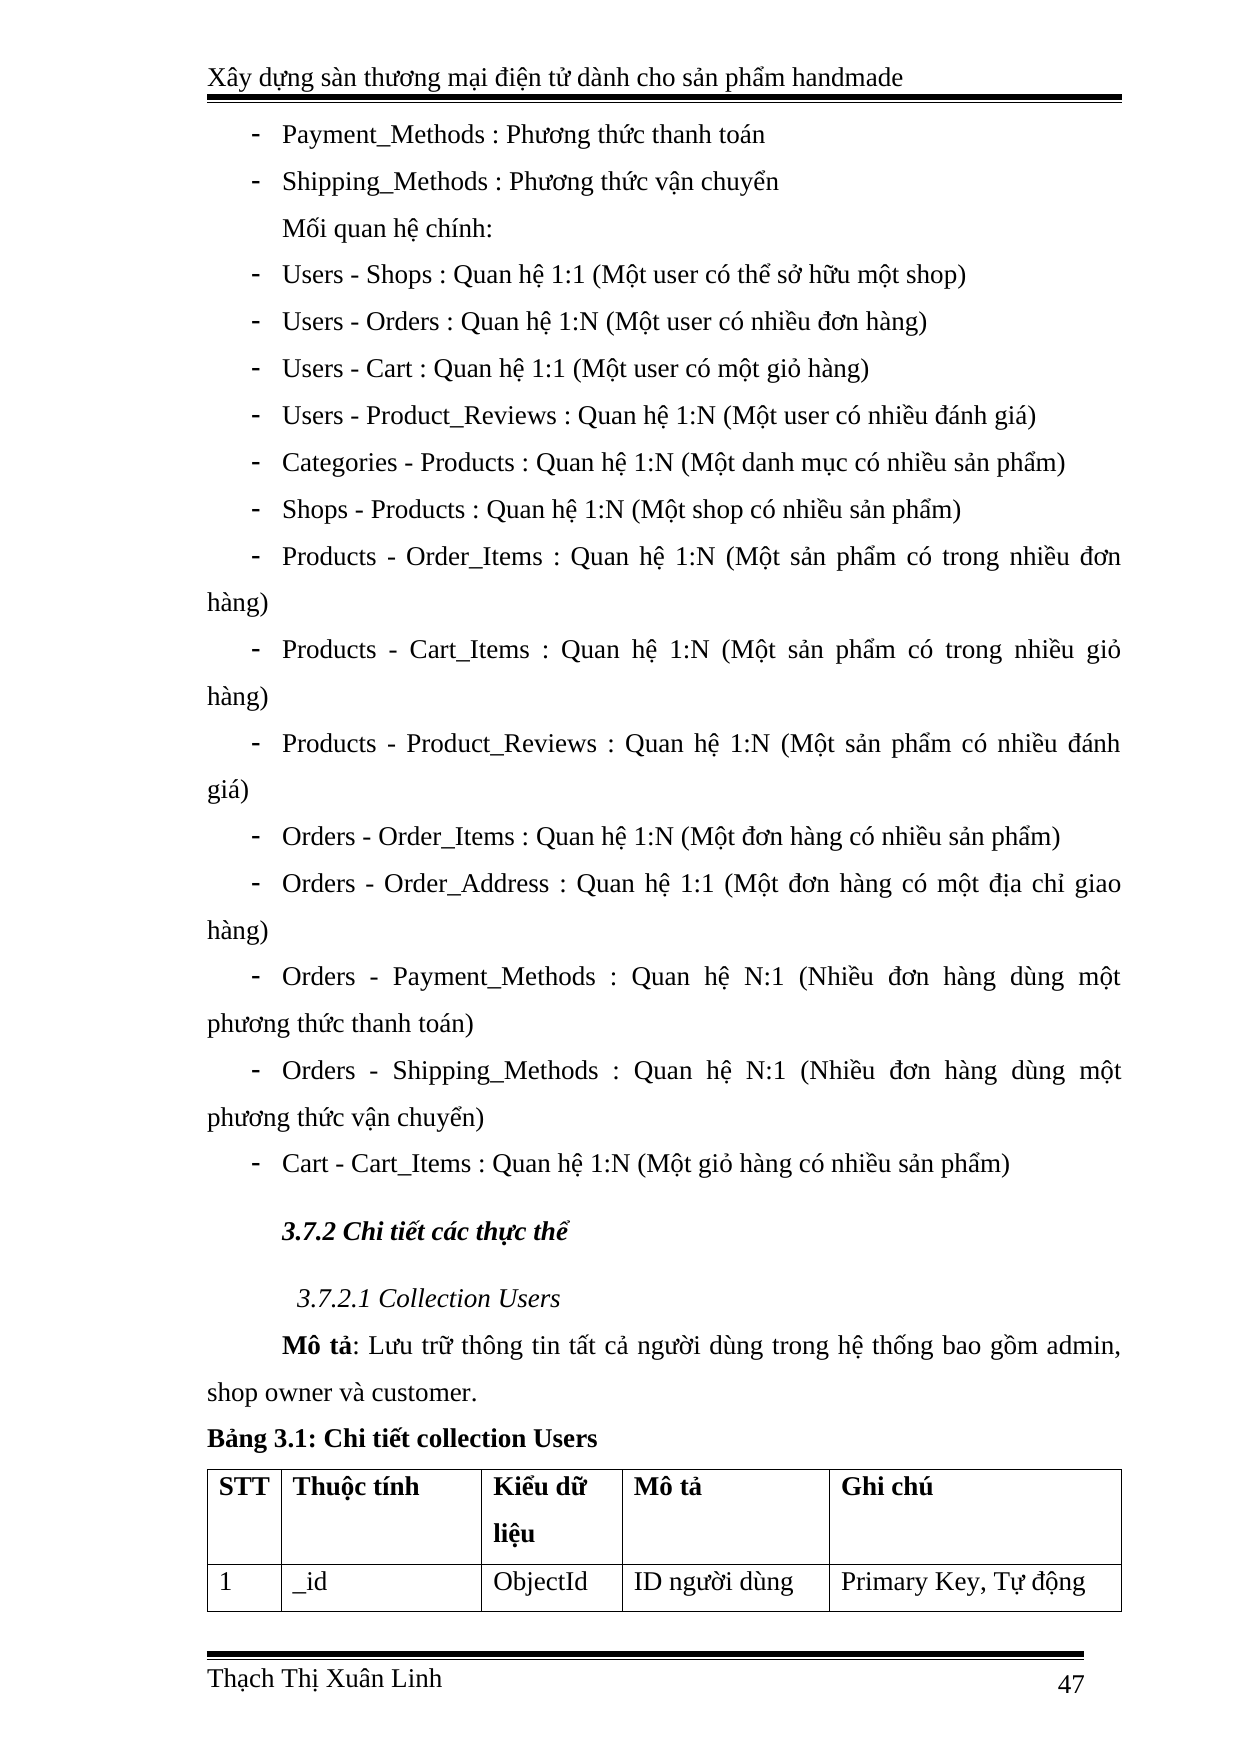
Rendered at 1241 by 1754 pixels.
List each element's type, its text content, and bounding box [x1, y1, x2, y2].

list Products - Cart_Items : Quan hệ 1:N (Một sản phẩm có trong nhiều giỏ hàng) [207, 633, 1122, 711]
list Cart - Cart_Items : Quan hệ 1:N (Một giỏ hàng có nhiều sản phẩm) [207, 1147, 1122, 1178]
table_header Kiểu dữ liệu [482, 1470, 622, 1563]
table_header Ghi chú [830, 1470, 1121, 1563]
list Users - Product_Reviews : Quan hệ 1:N (Một user có nhiều đánh giá) [207, 399, 1122, 430]
list Categories - Products : Quan hệ 1:N (Một danh mục có nhiều sản phẩm) [207, 446, 1122, 477]
text Mô tả: Lưu trữ thông tin tất cả người dùng trong hệ thống bao gồm admin, shop owner và customer. [207, 1329, 1122, 1407]
list Products - Order_Items : Quan hệ 1:N (Một sản phẩm có trong nhiều đơn hàng) [207, 540, 1122, 618]
list Orders - Payment_Methods : Quan hệ N:1 (Nhiều đơn hàng dùng một phương thức thanh toán) [207, 960, 1122, 1038]
table_cell _id [282, 1565, 481, 1611]
text Bảng 3.1: Chi tiết collection Users [207, 1422, 1122, 1454]
table_header Mô tả [623, 1470, 829, 1563]
table_cell ObjectId [482, 1565, 622, 1611]
text Mối quan hệ chính: [207, 212, 1122, 243]
list Orders - Order_Items : Quan hệ 1:N (Một đơn hàng có nhiều sản phẩm) [207, 820, 1122, 851]
list Products - Product_Reviews : Quan hệ 1:N (Một sản phẩm có nhiều đánh giá) [207, 727, 1122, 804]
table_cell ID người dùng [623, 1565, 829, 1611]
list Orders - Order_Address : Quan hệ 1:1 (Một đơn hàng có một địa chỉ giao hàng) [207, 867, 1122, 945]
list Users - Orders : Quan hệ 1:N (Một user có nhiều đơn hàng) [207, 305, 1122, 337]
list Payment_Methods : Phương thức thanh toán [207, 118, 1122, 149]
list Shops - Products : Quan hệ 1:N (Một shop có nhiều sản phẩm) [207, 493, 1122, 524]
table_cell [830, 1565, 1121, 1611]
list Users - Shops : Quan hệ 1:1 (Một user có thể sở hữu một shop) [207, 258, 1122, 290]
subtitle 3.7.2 Chi tiết các thực thể [282, 1215, 1122, 1246]
list Shipping_Methods : Phương thức vận chuyển [207, 165, 1122, 196]
table_header STT [208, 1470, 281, 1563]
list Orders - Shipping_Methods : Quan hệ N:1 (Nhiều đơn hàng dùng một phương thức vận chuyển) [207, 1054, 1122, 1132]
table_header Thuộc tính [282, 1470, 481, 1563]
list Users - Cart : Quan hệ 1:1 (Một user có một giỏ hàng) [207, 352, 1122, 383]
table_cell 1 [208, 1565, 281, 1611]
subtitle 3.7.2.1 Collection Users [297, 1282, 1122, 1314]
